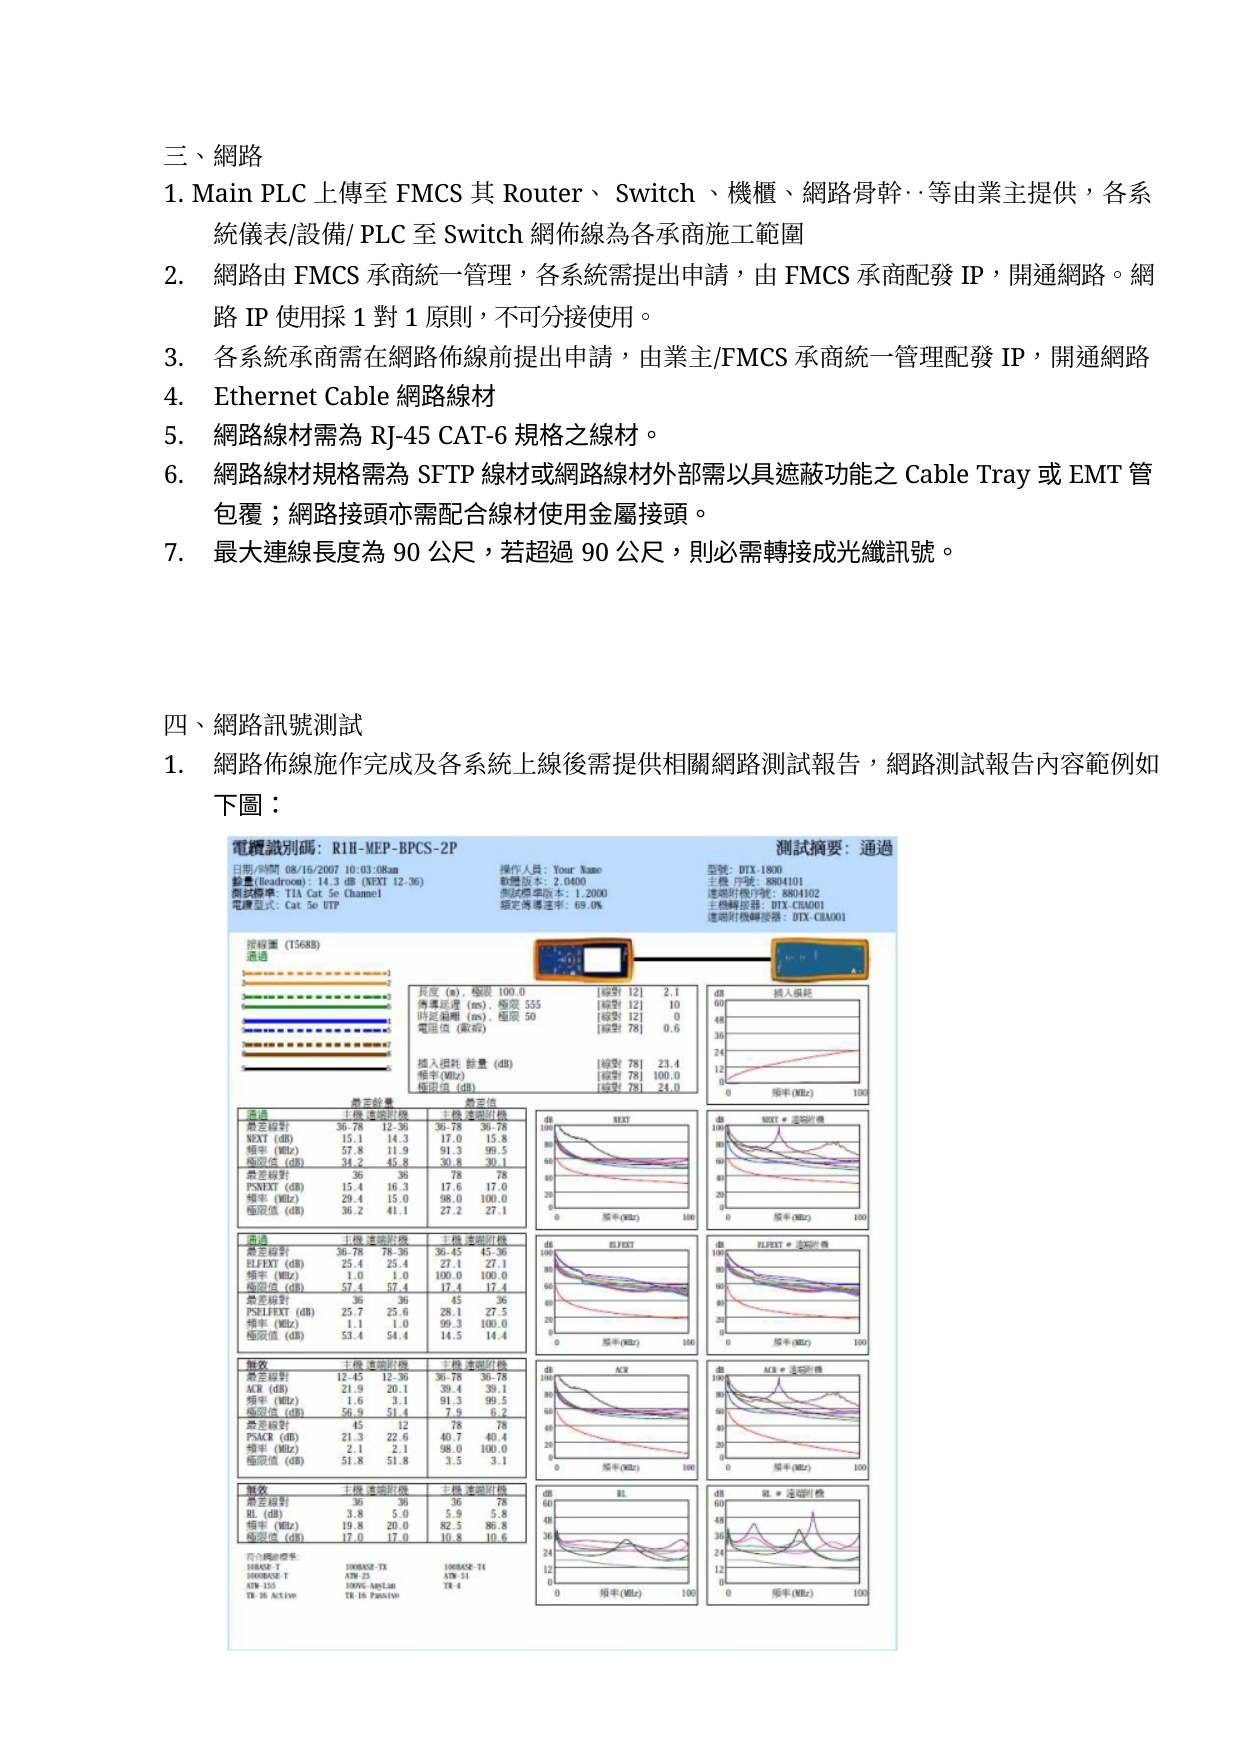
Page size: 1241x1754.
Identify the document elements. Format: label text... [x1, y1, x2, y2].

text 5. 網路線材需為 RJ-45 CAT-6 規格之線材。 [164, 417, 1240, 451]
text 1. Main PLC 上傳至 FMCS 其 Router、 Switch 、機櫃、網路骨幹‥等由業主提供，各系 [164, 173, 1240, 209]
text 四、網路訊號測試 [164, 705, 1240, 741]
picture [225, 835, 899, 1652]
text 路 IP 使用採 1 對 1 原則，不可分接使用。 [214, 298, 1240, 334]
text 包覆；網路接頭亦需配合線材使用金屬接頭。 [214, 497, 1240, 531]
text 7. 最大連線長度為 90 公尺，若超過 90 公尺，則必需轉接成光纖訊號。 [164, 534, 1240, 568]
text 3. 各系統承商需在網路佈線前提出申請，由業主/FMCS 承商統一管理配發 IP，開通網路 [164, 337, 1240, 373]
text 三、網路 [164, 136, 1240, 172]
text 統儀表/設備/ PLC 至 Switch 網佈線為各承商施工範圍 [214, 214, 1240, 251]
text 6. 網路線材規格需為 SFTP 線材或網路線材外部需以具遮蔽功能之 Cable Tray 或 EMT 管 [164, 456, 1240, 490]
text 4. Ethernet Cable 網路線材 [164, 378, 1240, 412]
text 1. 網路佈線施作完成及各系統上線後需提供相關網路測試報告，網路測試報告內容範例如 [164, 745, 1240, 781]
text 下圖： [214, 787, 1240, 821]
text 2. 網路由 FMCS 承商統一管理，各系統需提出申請，由 FMCS 承商配發 IP，開通網路。網 [164, 256, 1240, 292]
